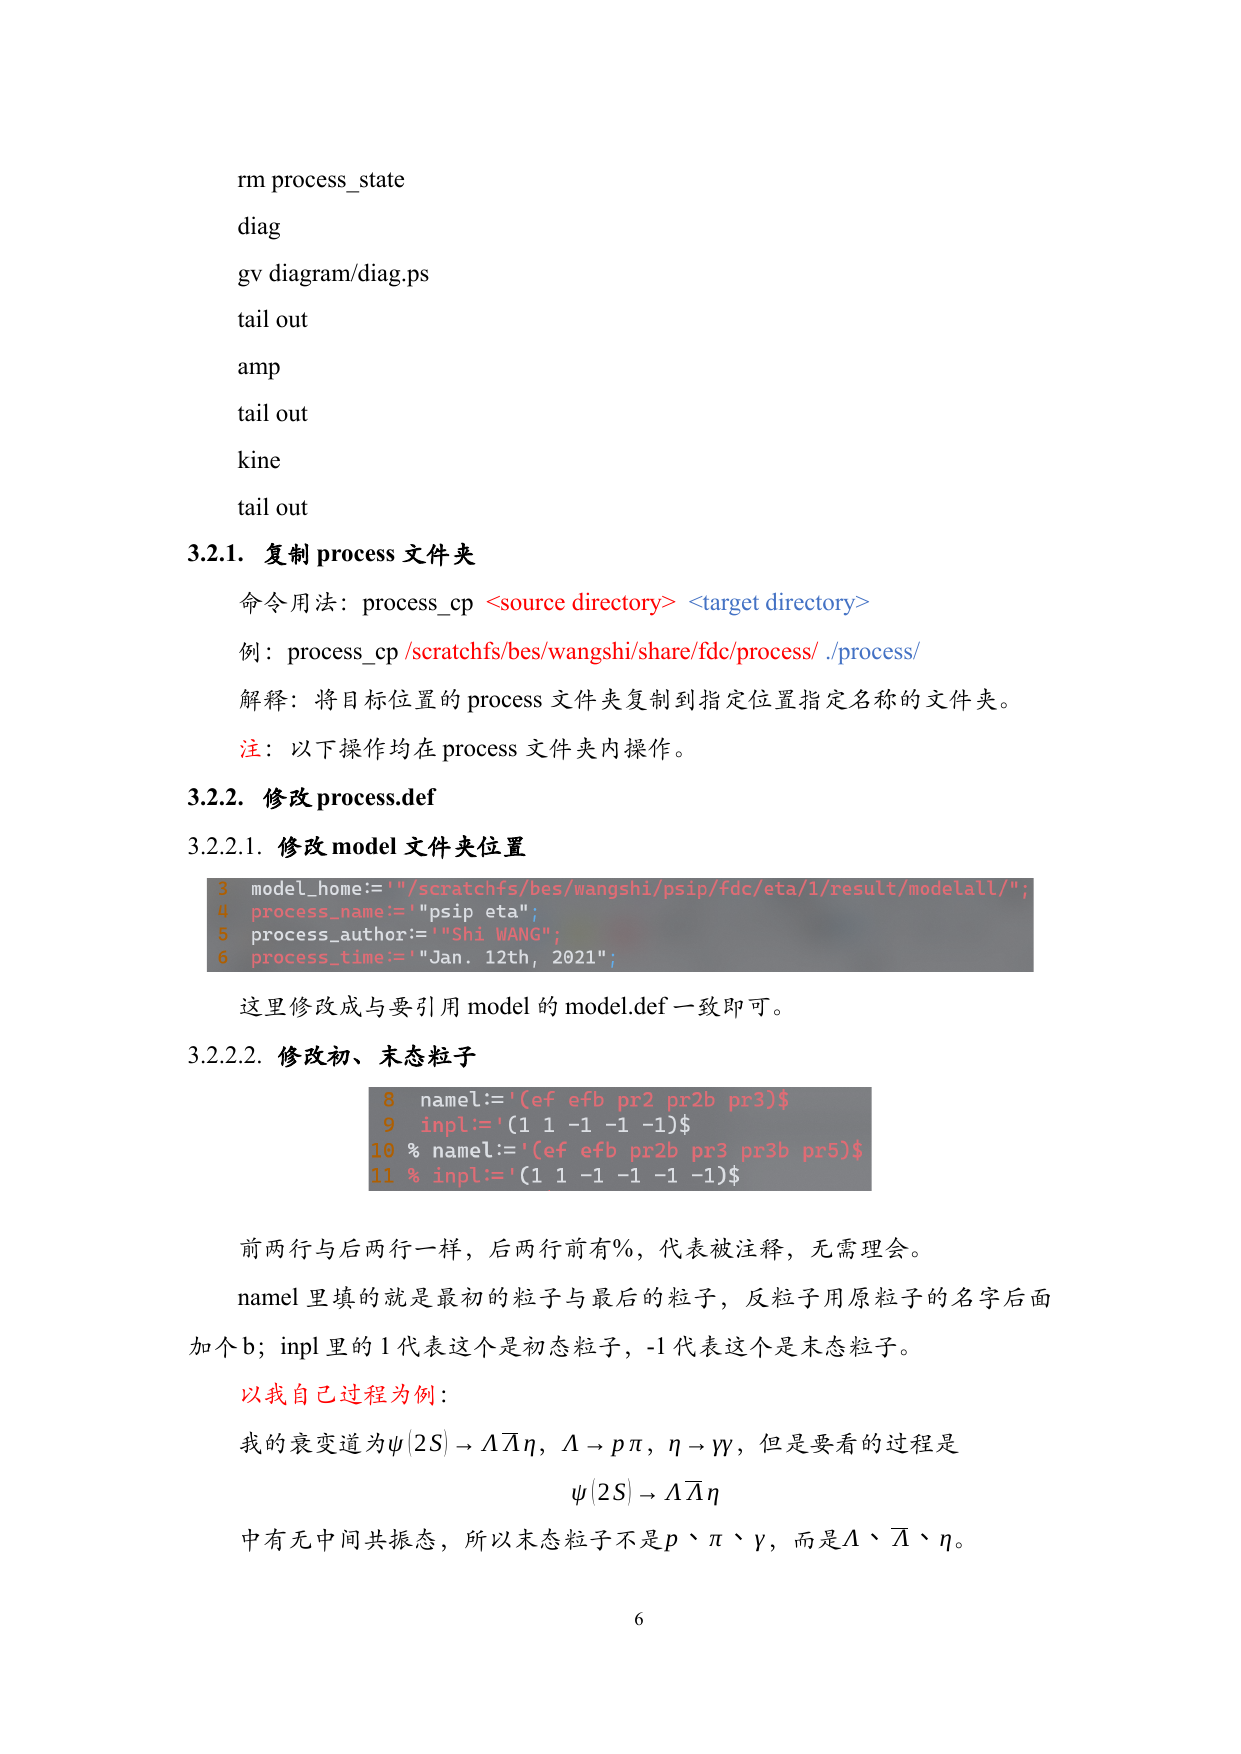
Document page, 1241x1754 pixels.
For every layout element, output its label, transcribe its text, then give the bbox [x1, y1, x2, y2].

text 例：process_cp /scratchfs/bes/wangshi/share/fdc/process/ ./process/ [187, 634, 1053, 667]
subtitle 修改model文件夹位置 [187, 829, 1053, 862]
text tail out [187, 490, 1053, 523]
text 这里修改成与要引用model的model.def一致即可。 [187, 990, 1053, 1023]
text tail out [187, 303, 1053, 335]
text diag [187, 209, 1053, 241]
subtitle 复制process文件夹 [187, 537, 1053, 569]
text amp [187, 349, 1053, 382]
text 解释：将目标位置的process文件夹复制到指定位置指定名称的文件夹。 [187, 683, 1053, 716]
subtitle 修改process.def [187, 781, 1053, 813]
text 以我自己过程为例： [187, 1378, 1053, 1411]
text rm process_state [187, 162, 1053, 194]
text 注：以下操作均在process文件夹内操作。 [187, 732, 1053, 764]
text 中有无中间共振态，所以末态粒子不是，而是。 [187, 1523, 1053, 1555]
text namel里填的就是最初的粒子与最后的粒子，反粒子用原粒子的名字后面加个b；inpl里的1代表这个是初态粒子，-1代表这个是末态粒子。 [187, 1281, 1053, 1362]
text gv diagram/diag.ps [187, 256, 1053, 288]
picture [368, 1087, 872, 1191]
subtitle 修改初、末态粒子 [187, 1039, 1053, 1071]
text kine [187, 443, 1053, 476]
text tail out [187, 396, 1053, 429]
text 前两行与后两行一样，后两行前有%，代表被注释，无需理会。 [187, 1232, 1053, 1264]
picture [206, 878, 1034, 972]
text 命令用法：process_cp <source directory> <target directory> [187, 586, 1053, 618]
text 我的衰变道为，，，但是要看的过程是 [187, 1427, 1053, 1459]
